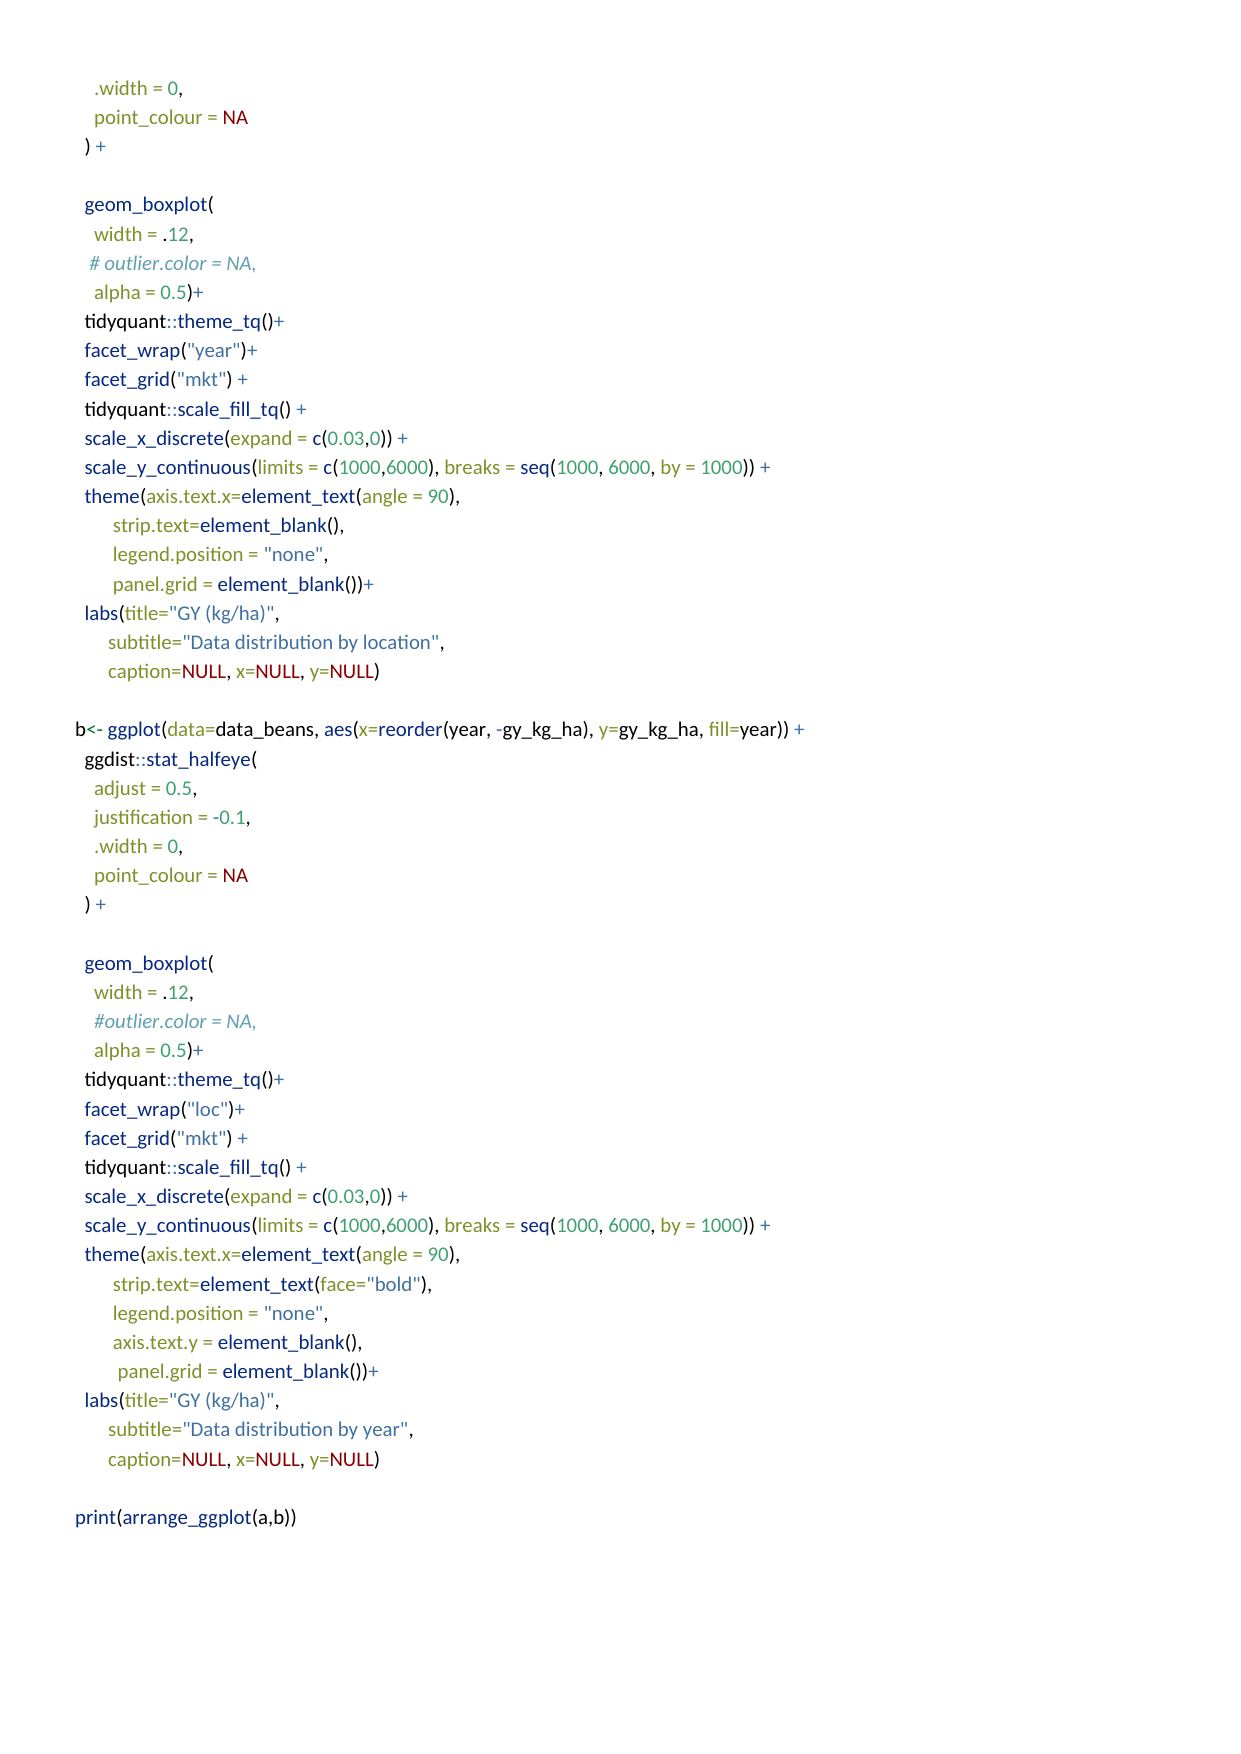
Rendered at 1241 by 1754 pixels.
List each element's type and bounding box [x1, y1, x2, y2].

text [75, 75, 1165, 1529]
